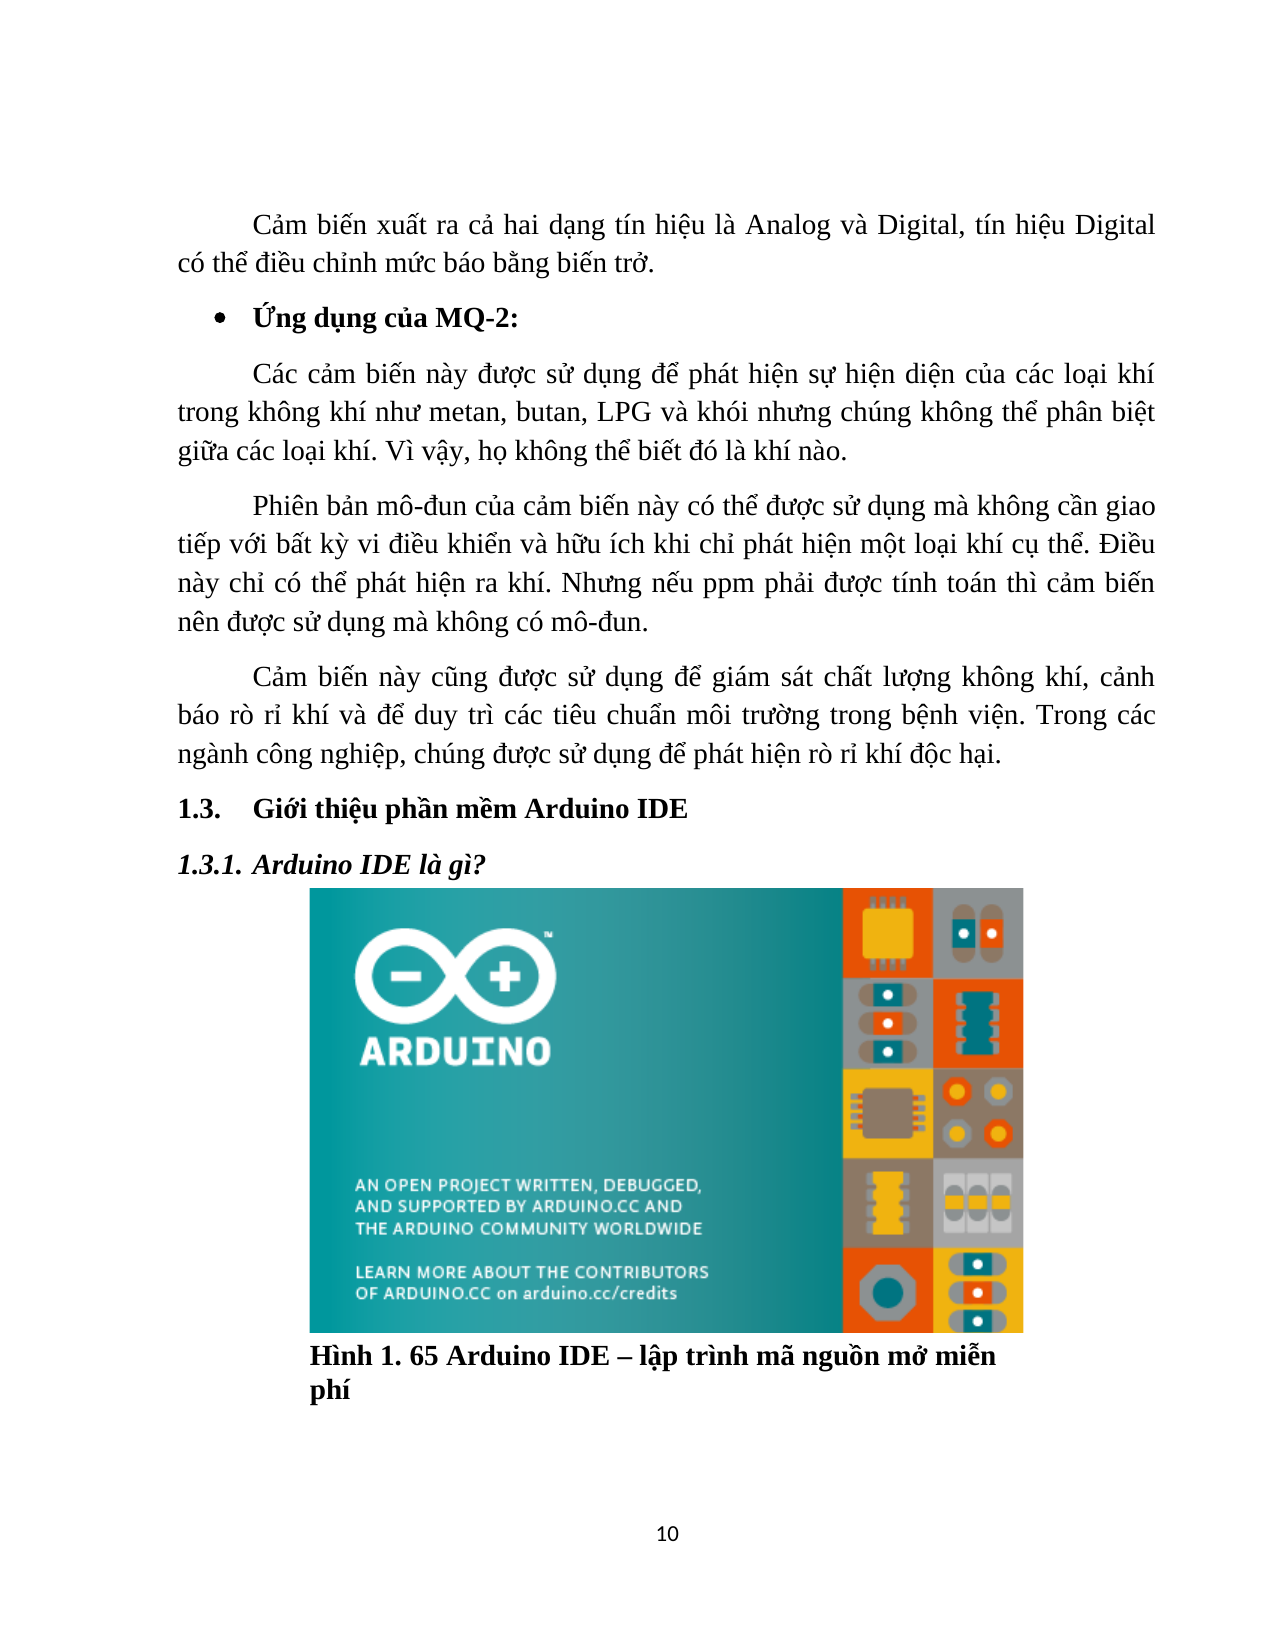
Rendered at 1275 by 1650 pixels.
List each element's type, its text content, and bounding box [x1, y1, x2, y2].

picture [309, 888, 1025, 1333]
text Các cảm biến này được sử dụng để phát hiện sự hiện diện của các loại khí trong không khí như metan, butan, LPG và khói nhưng chúng không thể phân biệt giữa các loại khí. Vì vậy, họ không thể biết đó là khí nào. [177, 356, 1157, 466]
list Arduino IDE là gì? [177, 847, 1157, 881]
text Cảm biến xuất ra cả hai dạng tín hiệu là Analog và Digital, tín hiệu Digital có thể điều chỉnh mức báo bằng biến trở. [177, 207, 1157, 279]
text Giới thiệu phần mềm Arduino IDE [177, 791, 1157, 825]
text Phiên bản mô-đun của cảm biến này có thể được sử dụng mà không cần giao tiếp với bất kỳ vi điều khiển và hữu ích khi chỉ phát hiện một loại khí cụ thể. Điều này chỉ có thể phát hiện ra khí. Nhưng nếu ppm phải được tính toán thì cảm biến nên được sử dụng mà không có mô-đun. [177, 488, 1157, 637]
list Ứng dụng của MQ-2: [215, 301, 1157, 334]
text Cảm biến này cũng được sử dụng để giám sát chất lượng không khí, cảnh báo rò rỉ khí và để duy trì các tiêu chuẩn môi trường trong bệnh viện. Trong các ngành công nghiệp, chúng được sử dụng để phát hiện rò rỉ khí độc hại. [177, 659, 1157, 769]
